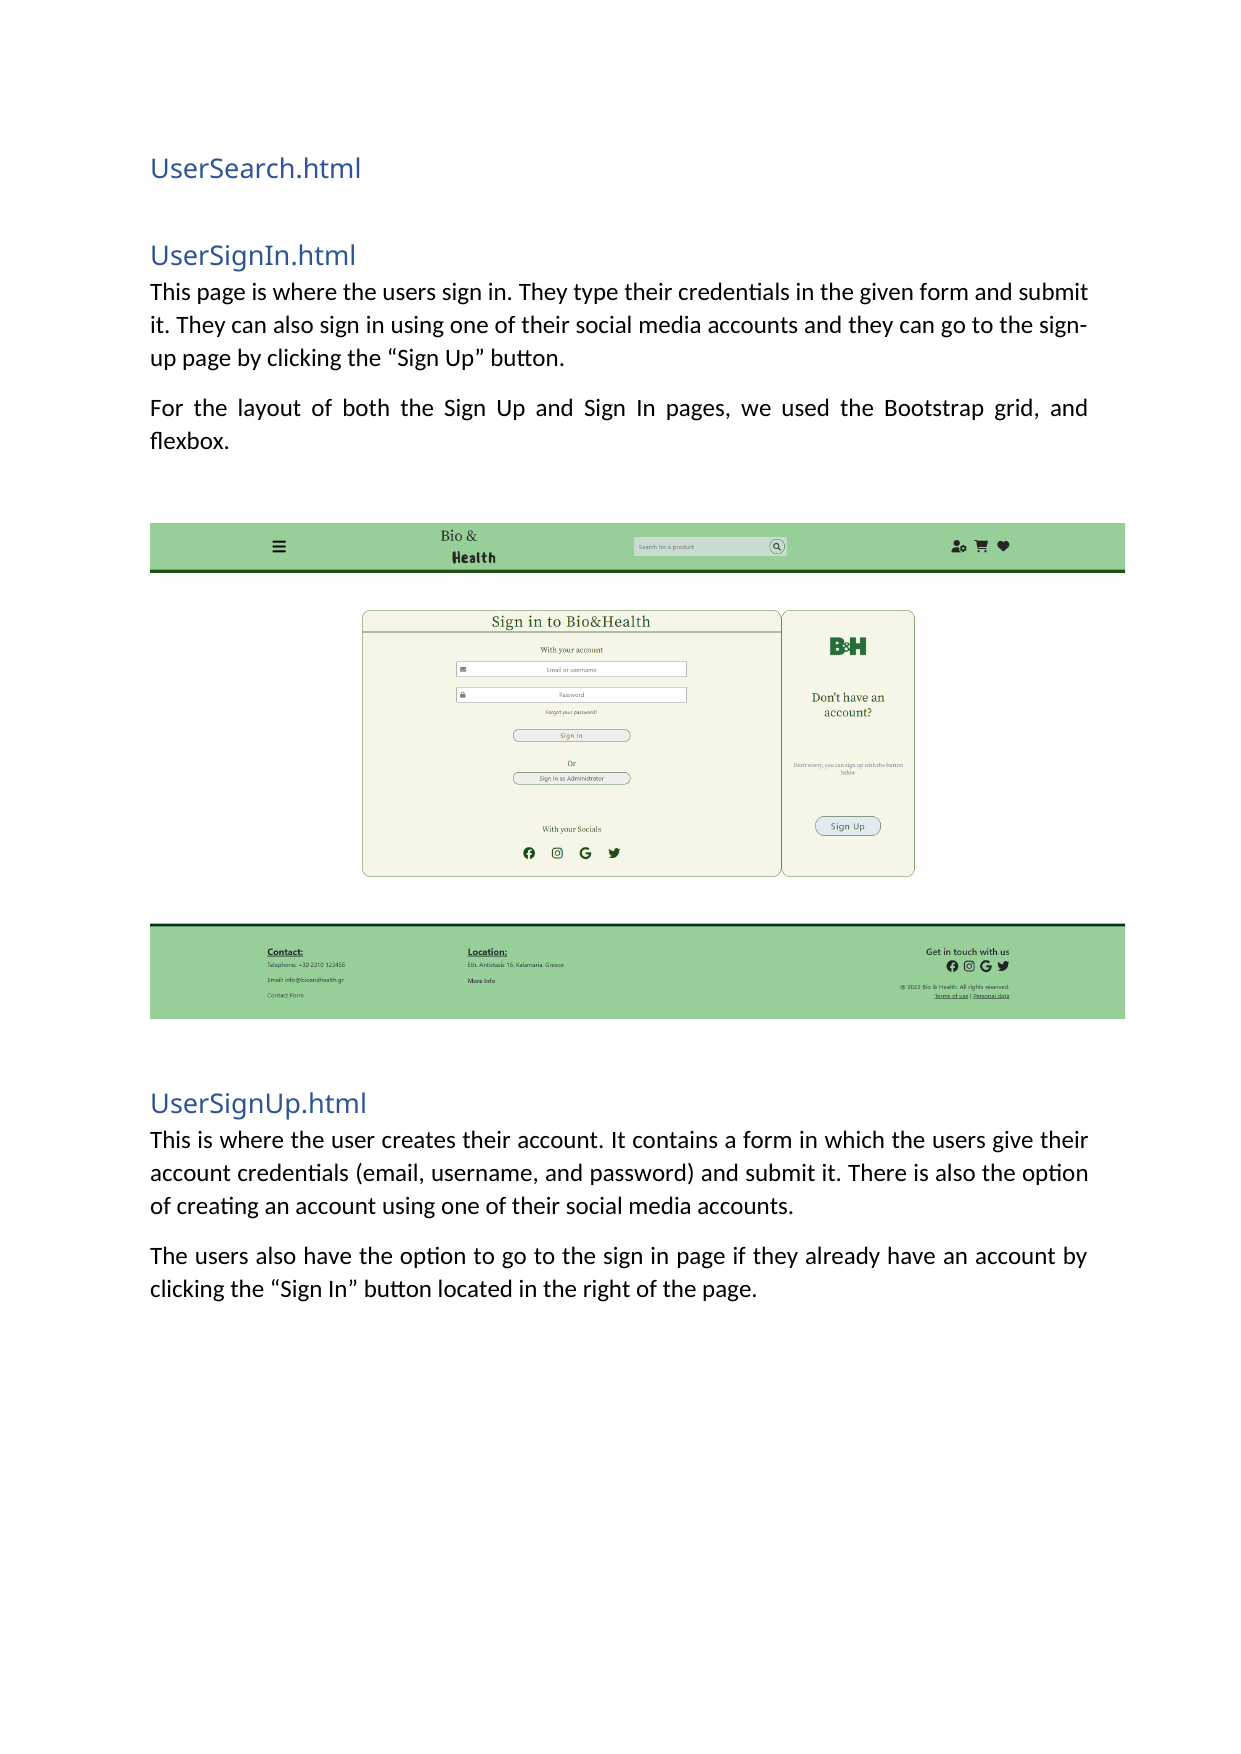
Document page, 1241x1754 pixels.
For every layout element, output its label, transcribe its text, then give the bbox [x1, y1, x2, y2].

text For the layout of both the Sign Up and Sign In pages, we used the Bootstrap grid, and flexbox. [150, 392, 1090, 455]
subtitle UserSignUp.html [150, 1084, 1090, 1121]
subtitle UserSignIn.html [150, 237, 1090, 273]
picture [150, 523, 1125, 1019]
text The users also have the option to go to the sign in page if they already have an account by clicking the “Sign In” button located in the right of the page. [150, 1240, 1090, 1303]
text This is where the user creates their account. It contains a form in which the users give their account credentials (email, username, and password) and submit it. There is also the option of creating an account using one of their social media accounts. [150, 1124, 1090, 1221]
text This page is where the users sign in. They type their credentials in the given form and submit it. They can also sign in using one of their social media accounts and they can go to the sign-up page by clicking the “Sign Up” button. [150, 276, 1090, 373]
subtitle UserSearch.html [150, 150, 1090, 187]
